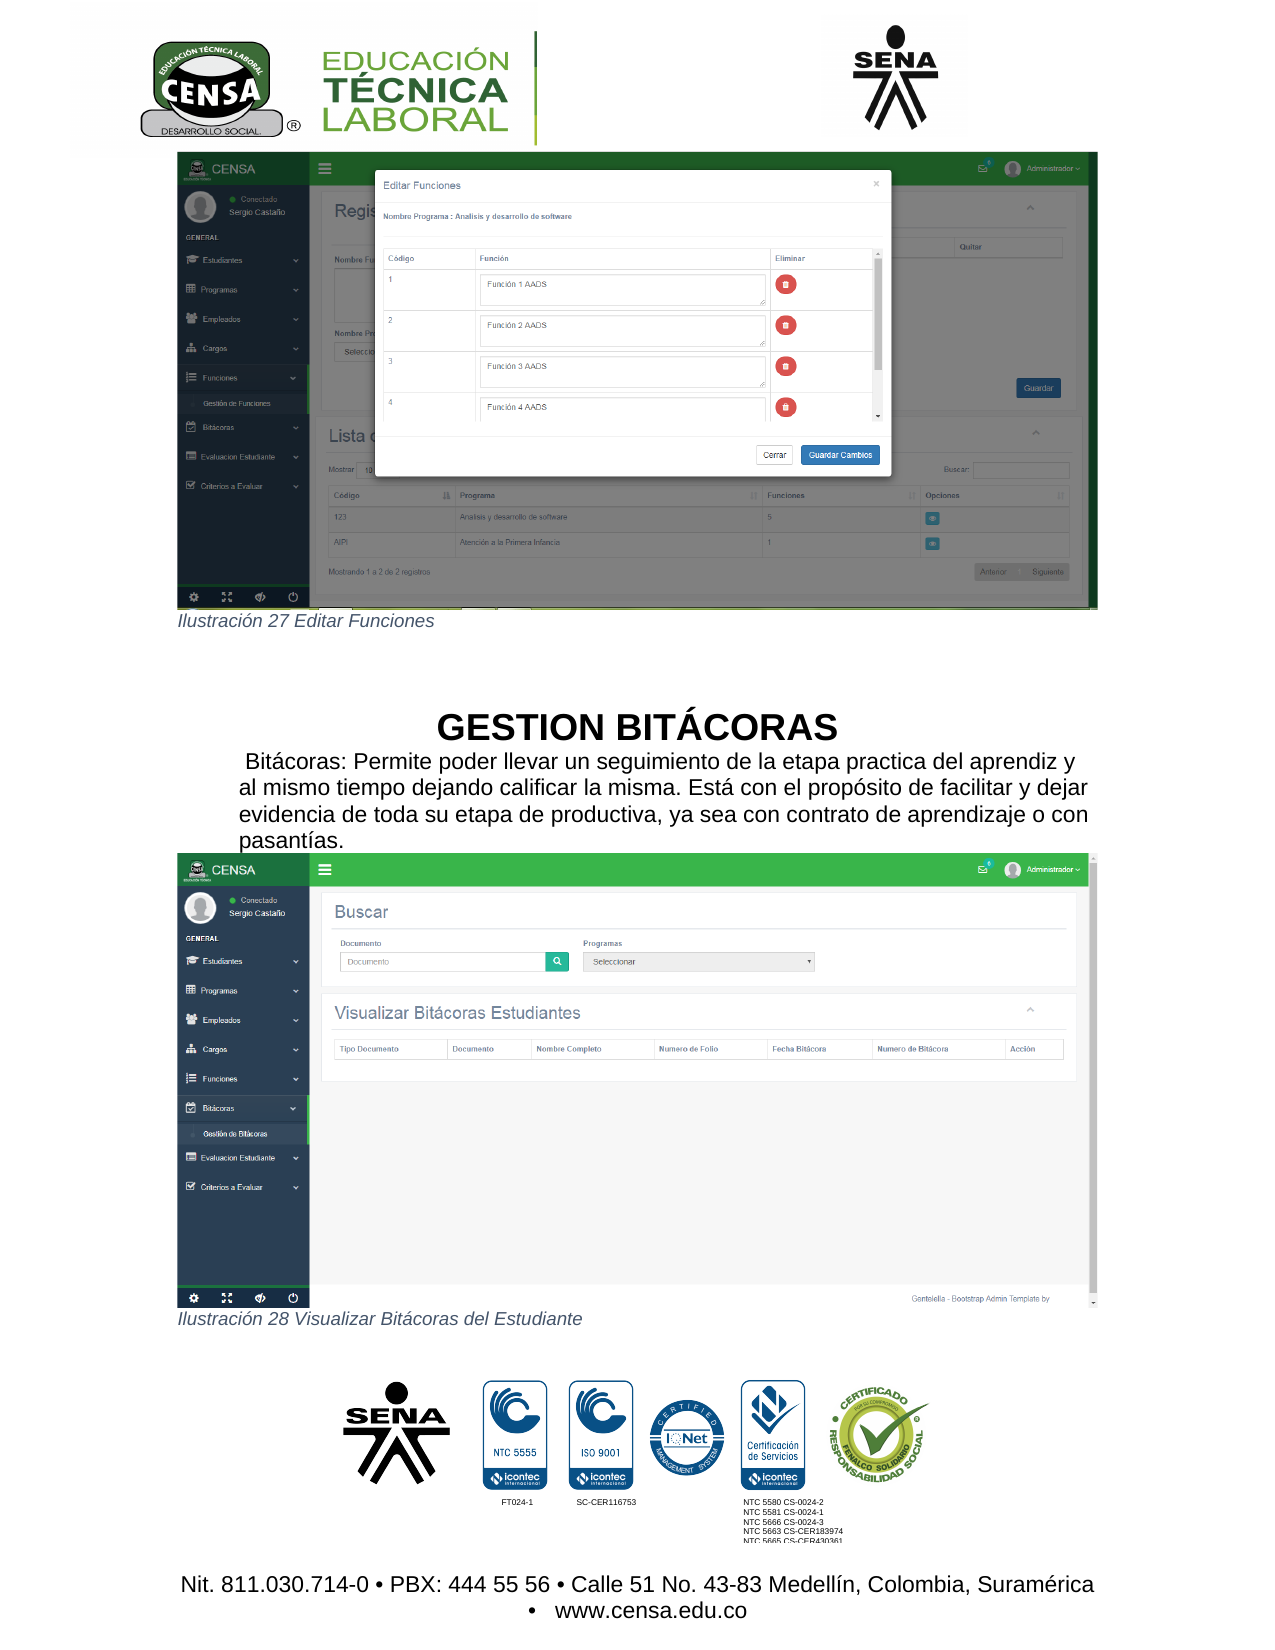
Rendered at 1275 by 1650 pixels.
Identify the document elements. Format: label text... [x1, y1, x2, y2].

picture [732, 1374, 814, 1496]
text Ilustración 27 Editar Funciones [177, 610, 1098, 631]
subtitle GESTION BITÁCORAS [177, 705, 1098, 748]
picture [70, 2, 1098, 610]
picture [821, 14, 968, 137]
text Ilustración 28 Visualizar Bitácoras del Estudiante [177, 1308, 1098, 1329]
picture [646, 1392, 728, 1479]
picture [818, 1374, 939, 1496]
picture [560, 1374, 642, 1496]
picture [474, 1374, 556, 1496]
picture [177, 853, 1098, 1308]
list Bitácoras: Permite poder llevar un seguimiento de la etapa practica del aprendiz y al mismo tiempo dejando calificar la misma. Está con el propósito de facilitar y dejar evidencia de toda su etapa de productiva, ya sea con contrato de aprendizaje o con pasantías. [238, 748, 1098, 853]
picture [336, 1374, 457, 1492]
